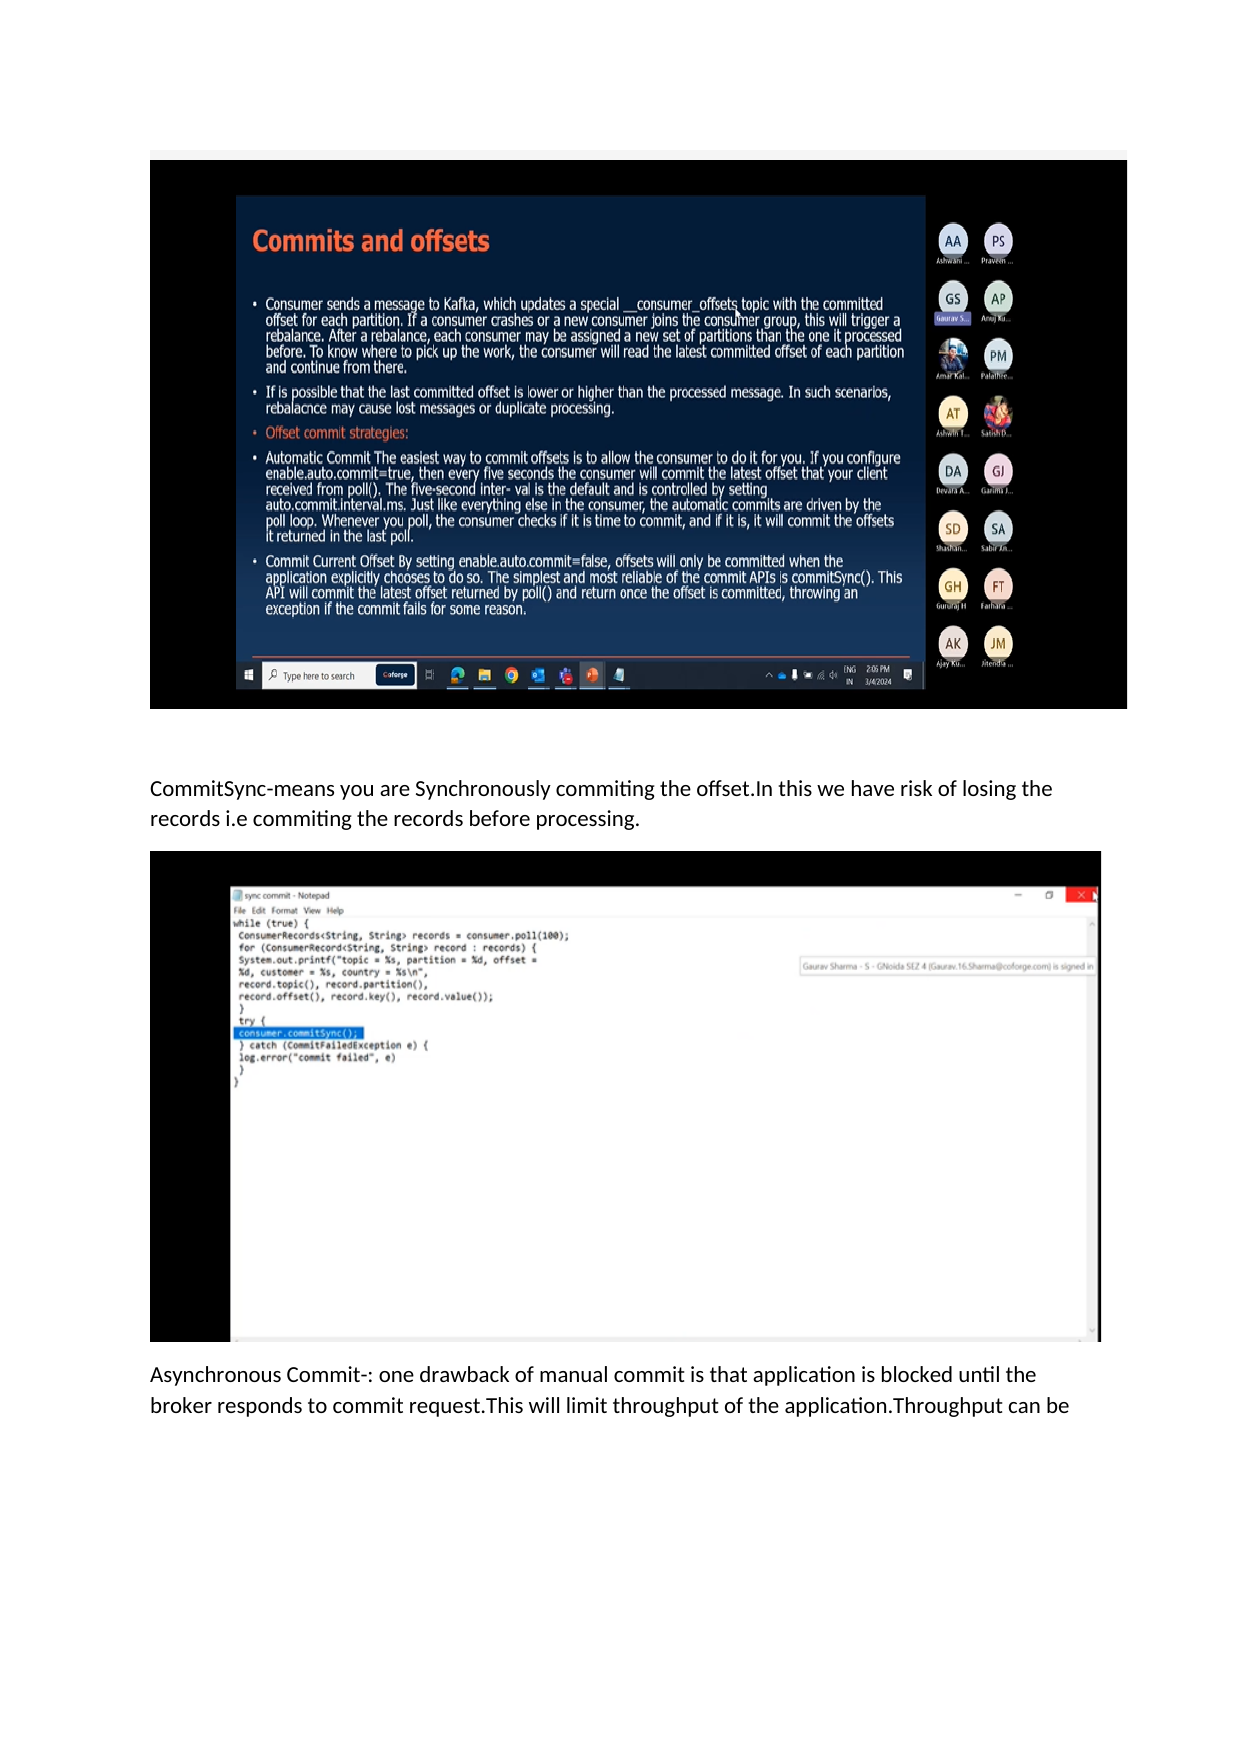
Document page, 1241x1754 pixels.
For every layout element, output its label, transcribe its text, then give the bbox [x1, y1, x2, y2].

picture [150, 851, 1102, 1342]
picture [150, 150, 1128, 709]
text CommitSync-means you are Synchronously commiting the offset.In this we have risk of losing the records i.e commiting the records before processing. [150, 774, 1090, 832]
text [150, 1361, 1090, 1419]
